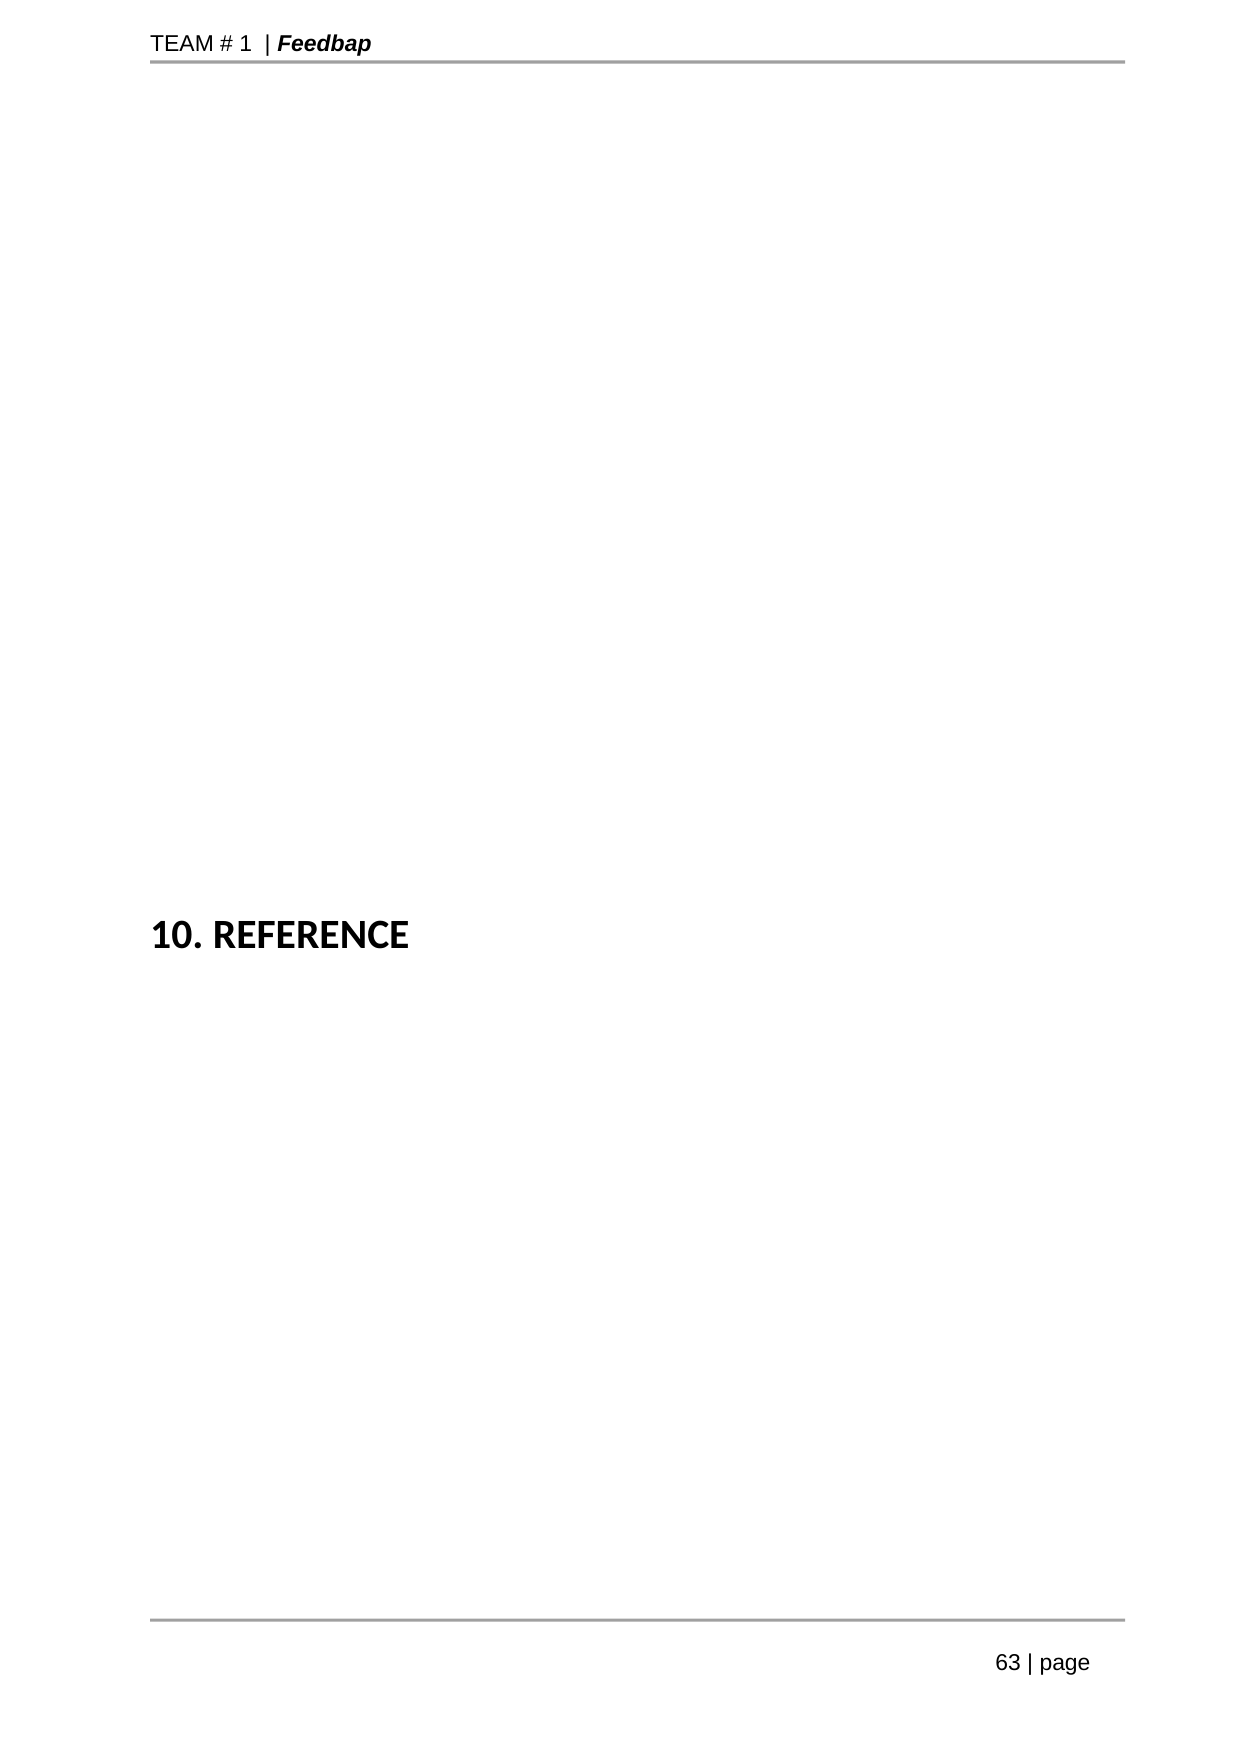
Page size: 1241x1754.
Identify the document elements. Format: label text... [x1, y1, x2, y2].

text 10. REFERENCE [150, 908, 1090, 959]
